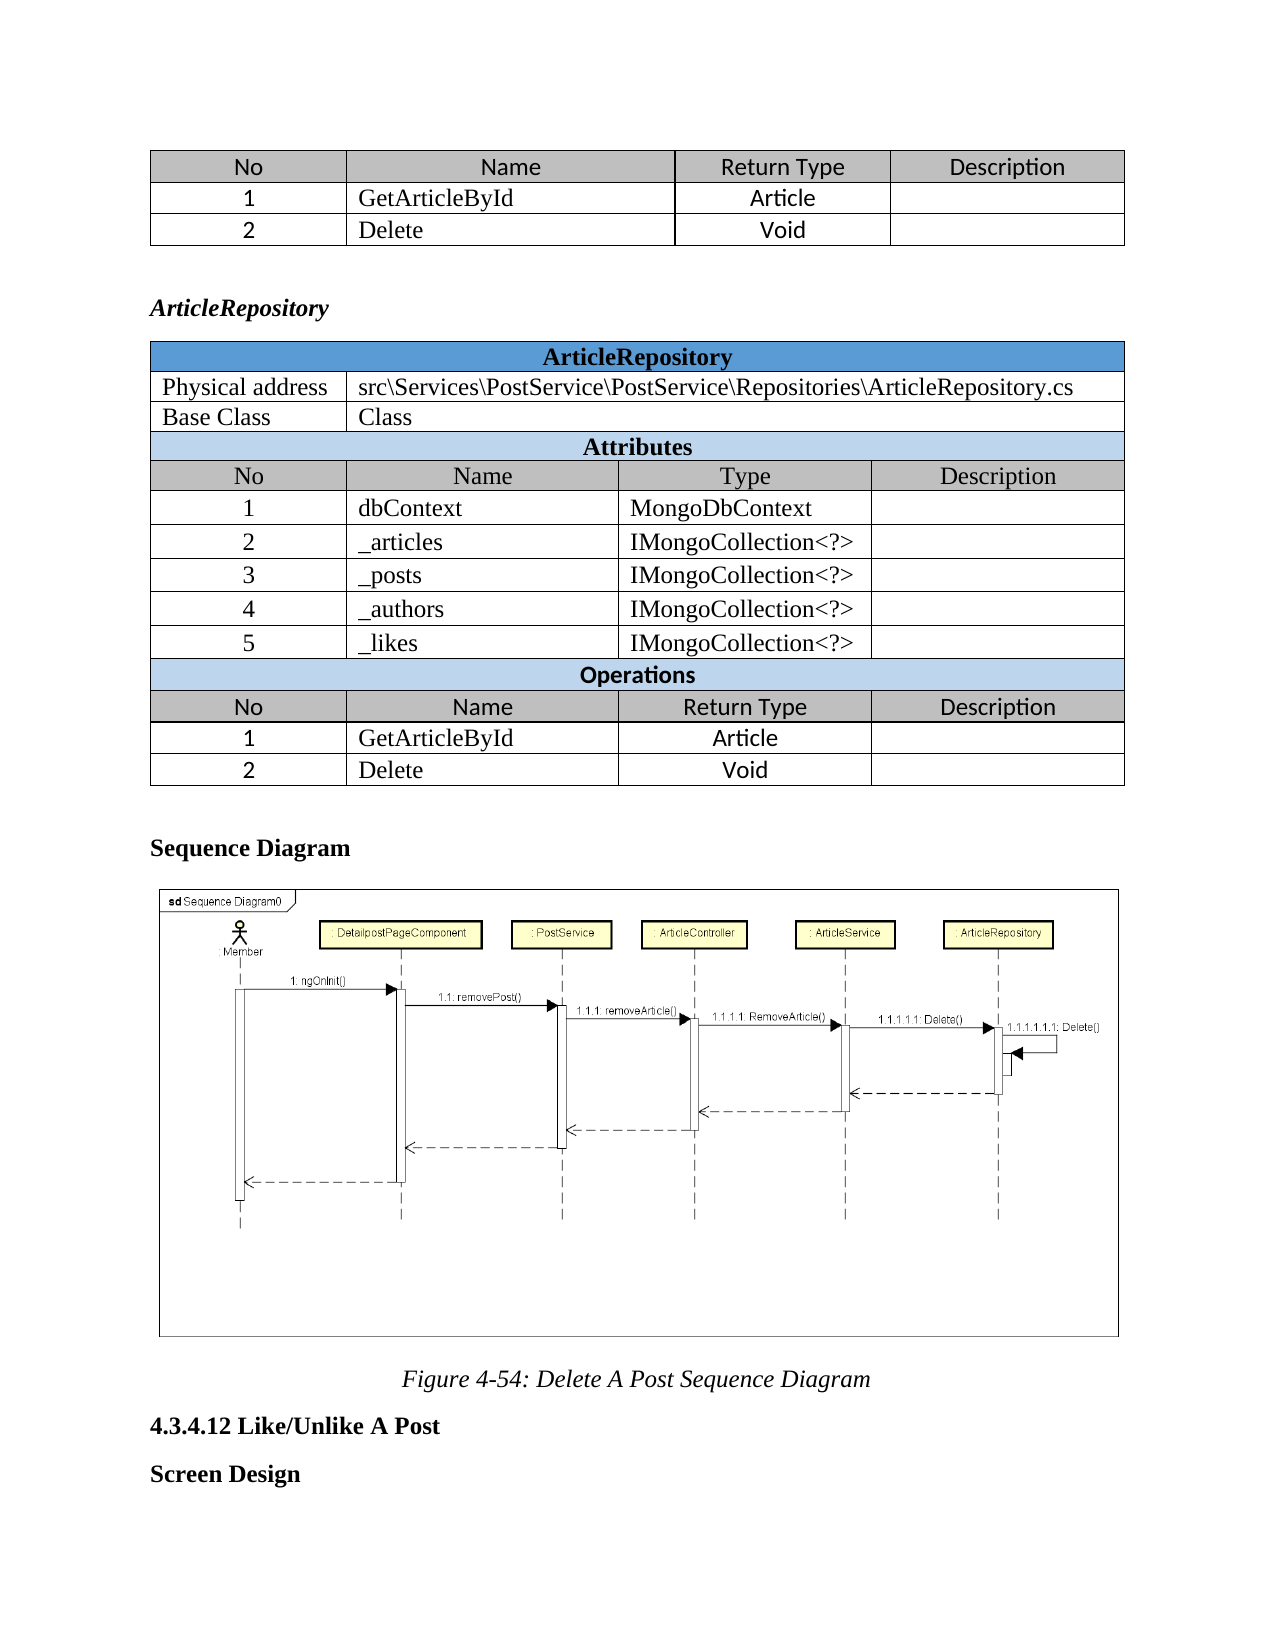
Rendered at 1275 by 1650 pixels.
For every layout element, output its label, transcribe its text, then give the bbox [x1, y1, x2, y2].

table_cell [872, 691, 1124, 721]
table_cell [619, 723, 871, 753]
picture [150, 881, 1125, 1345]
table_cell [872, 559, 1124, 591]
text Figure 4-54: Delete A Post Sequence Diagram [150, 1364, 1125, 1392]
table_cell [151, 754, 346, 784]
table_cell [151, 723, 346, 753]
table_cell Type [619, 461, 871, 490]
table_cell 2 [151, 525, 346, 557]
table_cell GetArticleById [347, 183, 674, 213]
text Sequence Diagram [150, 833, 1125, 862]
table_cell [891, 214, 1124, 245]
table_cell 1 [151, 183, 346, 213]
list Like/Unlike A Post [150, 1411, 1125, 1440]
table_cell Description [872, 461, 1124, 490]
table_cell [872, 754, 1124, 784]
table_cell Class [347, 402, 1124, 431]
table_cell Name [347, 461, 618, 490]
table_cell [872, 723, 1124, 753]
table_cell Return Type [676, 151, 890, 182]
table_cell _authors [347, 592, 618, 625]
table_cell 2 [151, 214, 346, 245]
table_cell Article [676, 183, 890, 213]
table_cell dbContext [347, 491, 618, 524]
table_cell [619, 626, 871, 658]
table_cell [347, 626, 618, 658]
table_cell Base Class [151, 402, 346, 431]
table_cell IMongoCollection<?> [619, 559, 871, 591]
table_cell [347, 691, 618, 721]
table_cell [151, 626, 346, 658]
table_cell Name [347, 151, 674, 182]
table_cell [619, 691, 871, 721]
text ArticleRepository [150, 293, 1125, 322]
table_cell src\Services\PostService\PostService\Repositories\ArticleRepository.cs [347, 372, 1124, 401]
table_cell No [151, 151, 346, 182]
table_cell Void [676, 214, 890, 245]
table_cell [872, 491, 1124, 524]
table_cell IMongoCollection<?> [619, 592, 871, 625]
table_cell Physical address [151, 372, 346, 401]
table_cell _posts [347, 559, 618, 591]
table_cell [872, 525, 1124, 557]
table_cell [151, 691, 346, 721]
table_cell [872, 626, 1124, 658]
table_cell [872, 592, 1124, 625]
table_cell No [151, 461, 346, 490]
table_cell 4 [151, 592, 346, 625]
table_cell [891, 183, 1124, 213]
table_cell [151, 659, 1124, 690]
table_cell 1 [151, 491, 346, 524]
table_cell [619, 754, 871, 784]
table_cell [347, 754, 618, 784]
table_header ArticleRepository [151, 342, 1124, 371]
table_cell Description [891, 151, 1124, 182]
table_cell _articles [347, 525, 618, 557]
table_cell Attributes [151, 432, 1124, 460]
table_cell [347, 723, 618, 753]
table_cell 3 [151, 559, 346, 591]
text Screen Design [150, 1459, 1125, 1488]
table_cell MongoDbContext [619, 491, 871, 524]
table_cell Delete [347, 214, 674, 245]
table_cell IMongoCollection<?> [619, 525, 871, 557]
